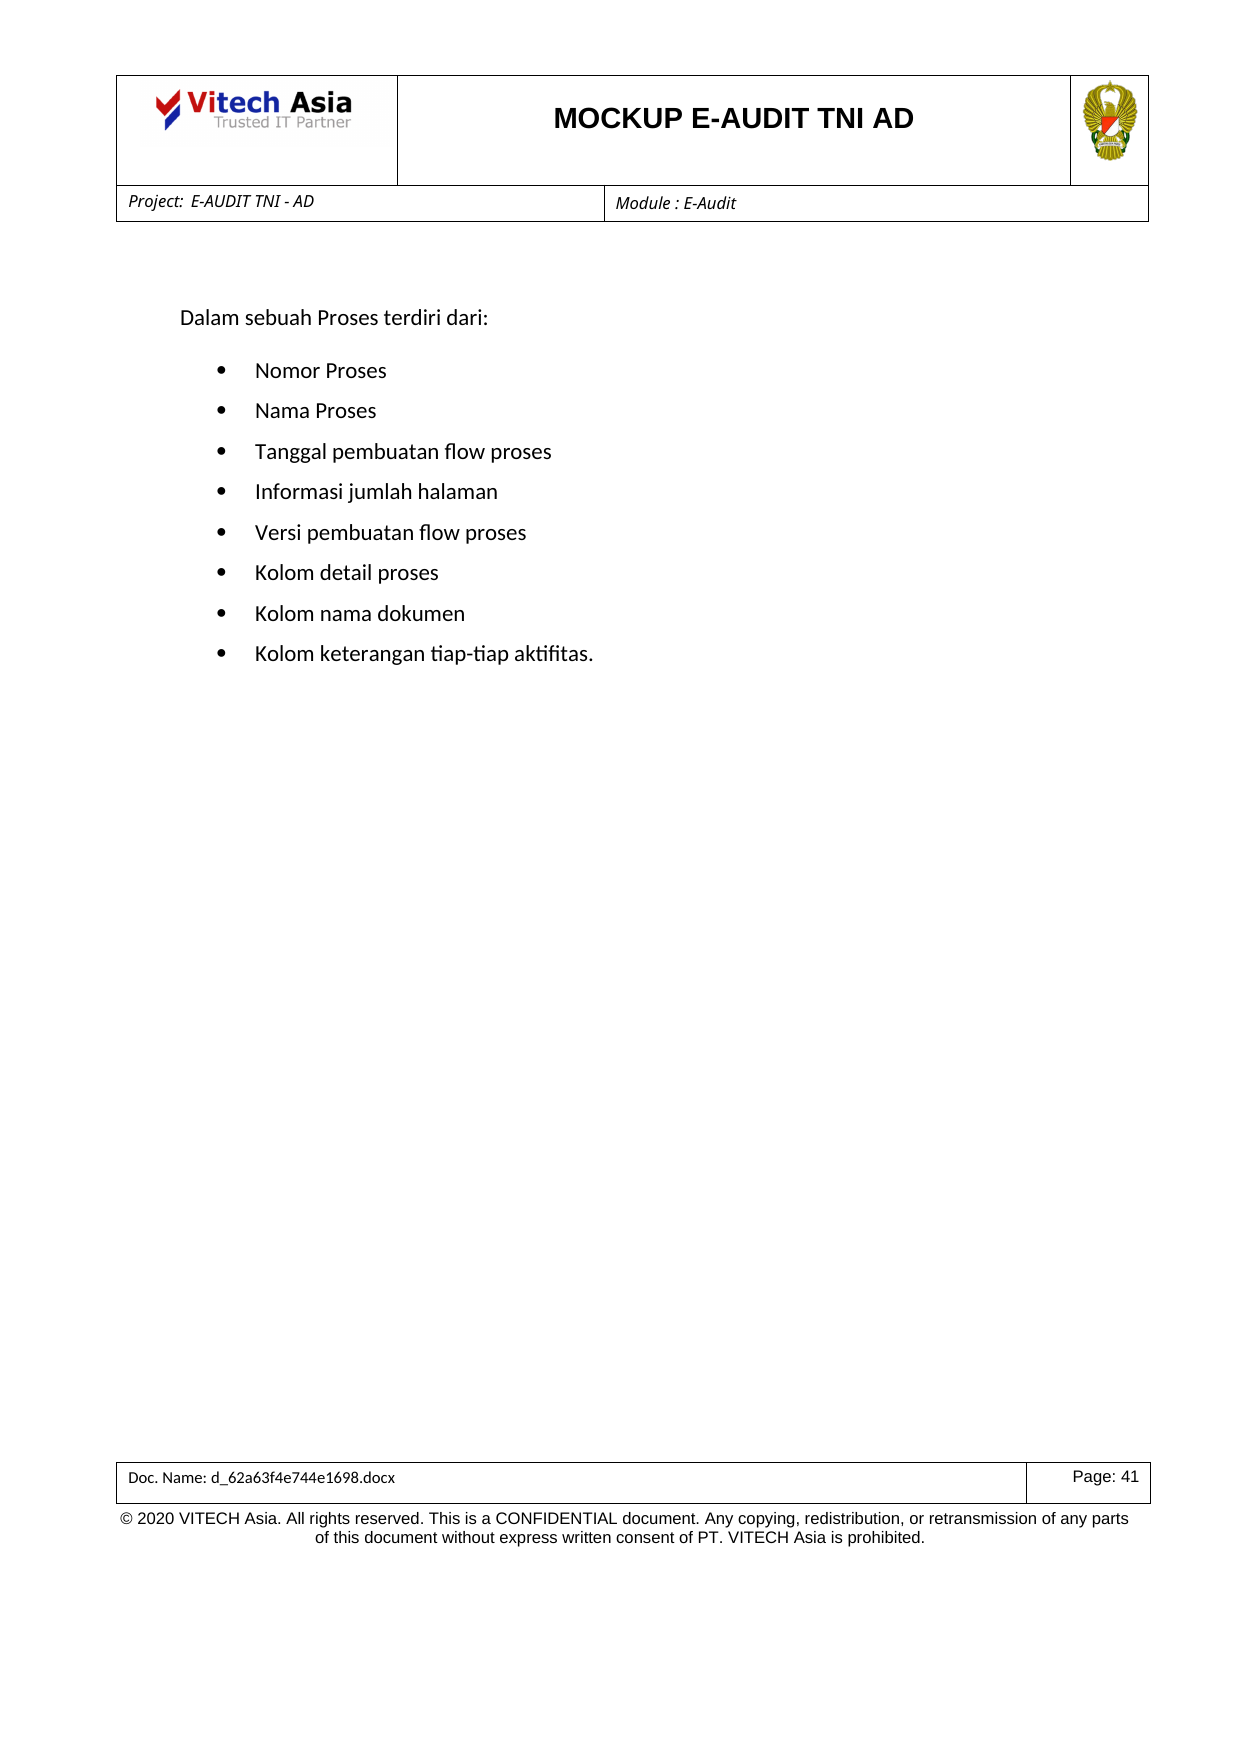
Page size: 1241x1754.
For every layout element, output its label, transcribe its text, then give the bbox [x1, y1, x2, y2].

list Kolom keterangan tiap-tiap aktifitas. [217, 639, 1135, 668]
list Versi pembuatan flow proses [217, 518, 1135, 546]
list Nama Proses [217, 396, 1135, 424]
list Tanggal pembuatan flow proses [217, 437, 1135, 465]
list Nomor Proses [217, 356, 1135, 384]
picture [139, 76, 395, 147]
list Kolom nama dokumen [217, 599, 1135, 627]
list Kolom detail proses [217, 558, 1135, 587]
list Informasi jumlah halaman [217, 477, 1135, 506]
picture [1075, 77, 1144, 164]
text Dalam sebuah Proses terdiri dari: [180, 303, 1135, 331]
